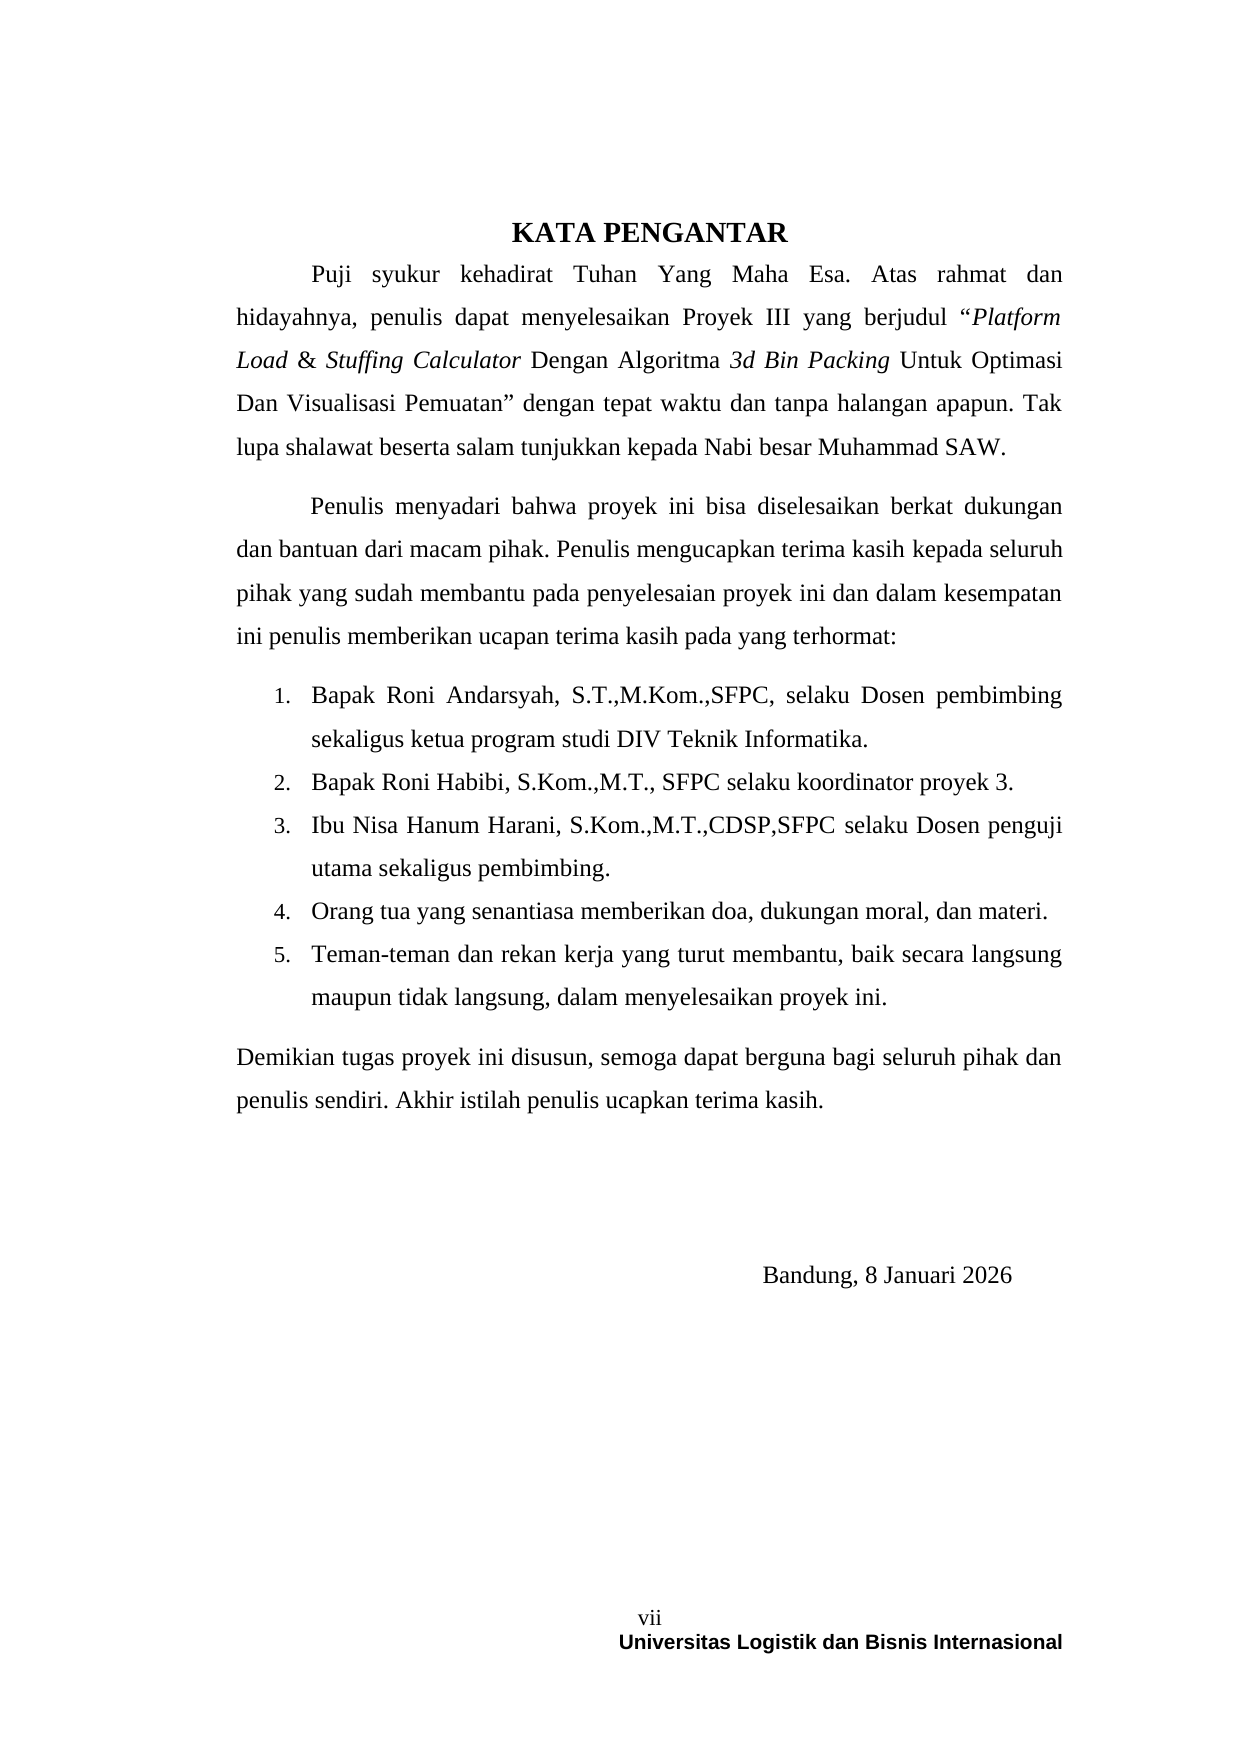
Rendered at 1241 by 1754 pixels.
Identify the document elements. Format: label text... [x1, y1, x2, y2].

subtitle KATA PENGANTAR [236, 215, 1063, 248]
text Puji syukur kehadirat Tuhan Yang Maha Esa. Atas rahmat dan hidayahnya, penulis dapat menyelesaikan Proyek III yang berjudul “Platform Load & Stuffing Calculator Dengan Algoritma 3d Bin Packing Untuk Optimasi Dan Visualisasi Pemuatan” dengan tepat waktu dan tanpa halangan apapun. Tak lupa shalawat beserta salam tunjukkan kepada Nabi besar Muhammad SAW. [236, 259, 1063, 460]
text Demikian tugas proyek ini disusun, semoga dapat berguna bagi seluruh pihak dan penulis sendiri. Akhir istilah penulis ucapkan terima kasih. [236, 1042, 1063, 1114]
list Orang tua yang senantiasa memberikan doa, dukungan moral, dan materi. [274, 896, 1063, 925]
list Teman-teman dan rekan kerja yang turut membantu, baik secara langsung maupun tidak langsung, dalam menyelesaikan proyek ini. [274, 939, 1063, 1011]
list Bapak Roni Habibi, S.Kom.,M.T., SFPC selaku koordinator proyek 3. [274, 767, 1063, 796]
list Ibu Nisa Hanum Harani, S.Kom.,M.T.,CDSP,SFPC selaku Dosen penguji utama sekaligus pembimbing. [274, 810, 1063, 882]
list Bapak Roni Andarsyah, S.T.,M.Kom.,SFPC, selaku Dosen pembimbing sekaligus ketua program studi DIV Teknik Informatika. [274, 681, 1063, 752]
text Penulis menyadari bahwa proyek ini bisa diselesaikan berkat dukungan dan bantuan dari macam pihak. Penulis mengucapkan terima kasih kepada seluruh pihak yang sudah membantu pada penyelesaian proyek ini dan dalam kesempatan ini penulis memberikan ucapan terima kasih pada yang terhormat: [236, 491, 1063, 649]
text Bandung, 8 Januari 2026 [236, 1260, 1063, 1289]
